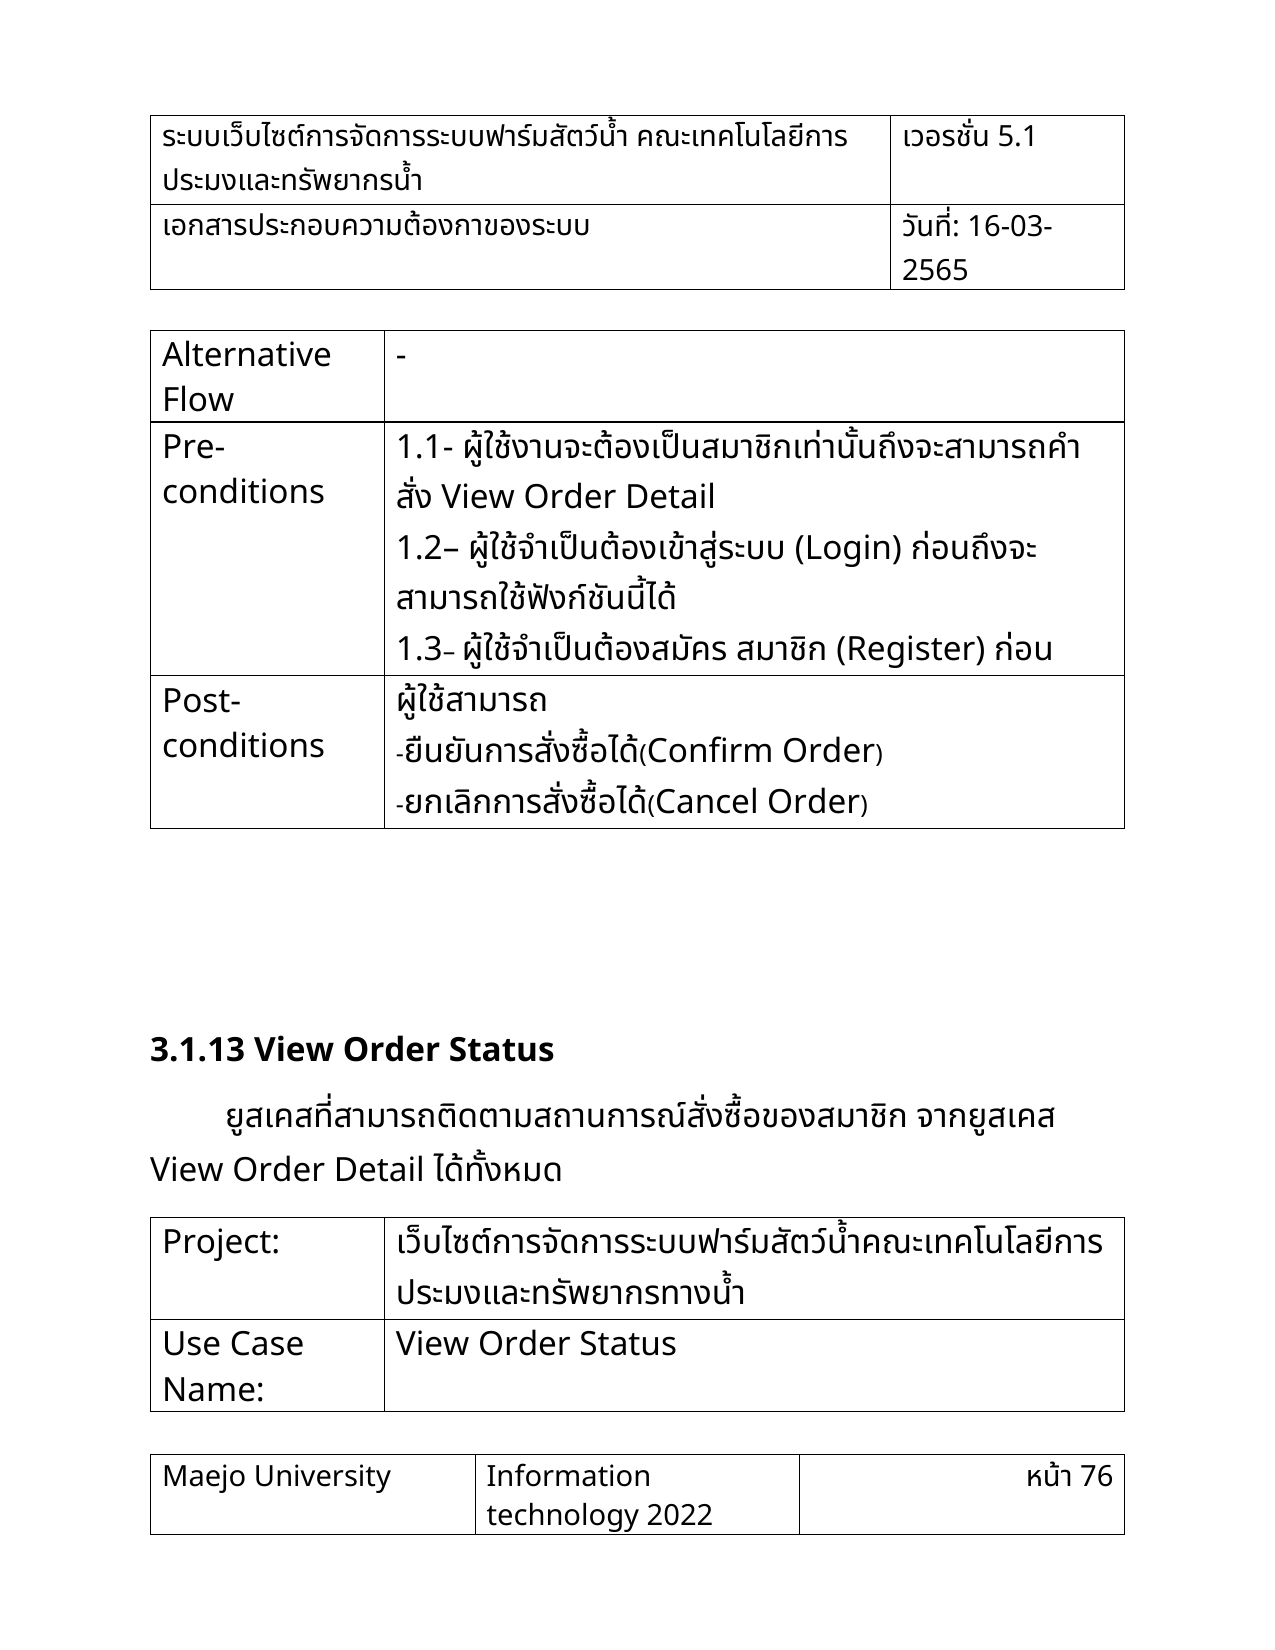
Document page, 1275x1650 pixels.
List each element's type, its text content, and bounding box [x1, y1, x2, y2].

table_cell Pre-conditions [151, 423, 384, 675]
table_cell ผู้ใช้สามารถ -ยืนยันการสั่งซื้อได้(Confirm Order) -ยกเลิกการสั่งซื้อได้(Cancel Order) [385, 676, 1124, 828]
text 3.1.13 View Order Status [150, 1026, 1125, 1071]
table_cell Alternative Flow [151, 331, 384, 421]
table_cell View Order Status [385, 1320, 1124, 1411]
table_cell Post-conditions [151, 676, 384, 828]
table_cell Use Case Name: [151, 1320, 384, 1411]
text ยูสเคสที่สามารถติดตามสถานการณ์สั่งซื้อของสมาชิก จากยูสเคส View Order Detail ได้ทั้งหมด [150, 1092, 1125, 1197]
table_header Project: [151, 1218, 384, 1319]
table_cell 1.1- ผู้ใช้งานจะต้องเป็นสมาชิกเท่านั้นถึงจะสามารถคำสั่ง View Order Detail 1.2– ผู้ใช้จำเป็นต้องเข้าสู่ระบบ (Login) ก่อนถึงจะสามารถใช้ฟังก์ชันนี้ได้ 1.3– ผู้ใช้จำเป็นต้องสมัคร สมาชิก (Register) ก่อน [385, 423, 1124, 675]
table_cell - [385, 331, 1124, 421]
table_header เว็บไซต์การจัดการระบบฟาร์มสัตว์น้ำคณะเทคโนโลยีการประมงและทรัพยากรทางน้ำ [385, 1218, 1124, 1319]
